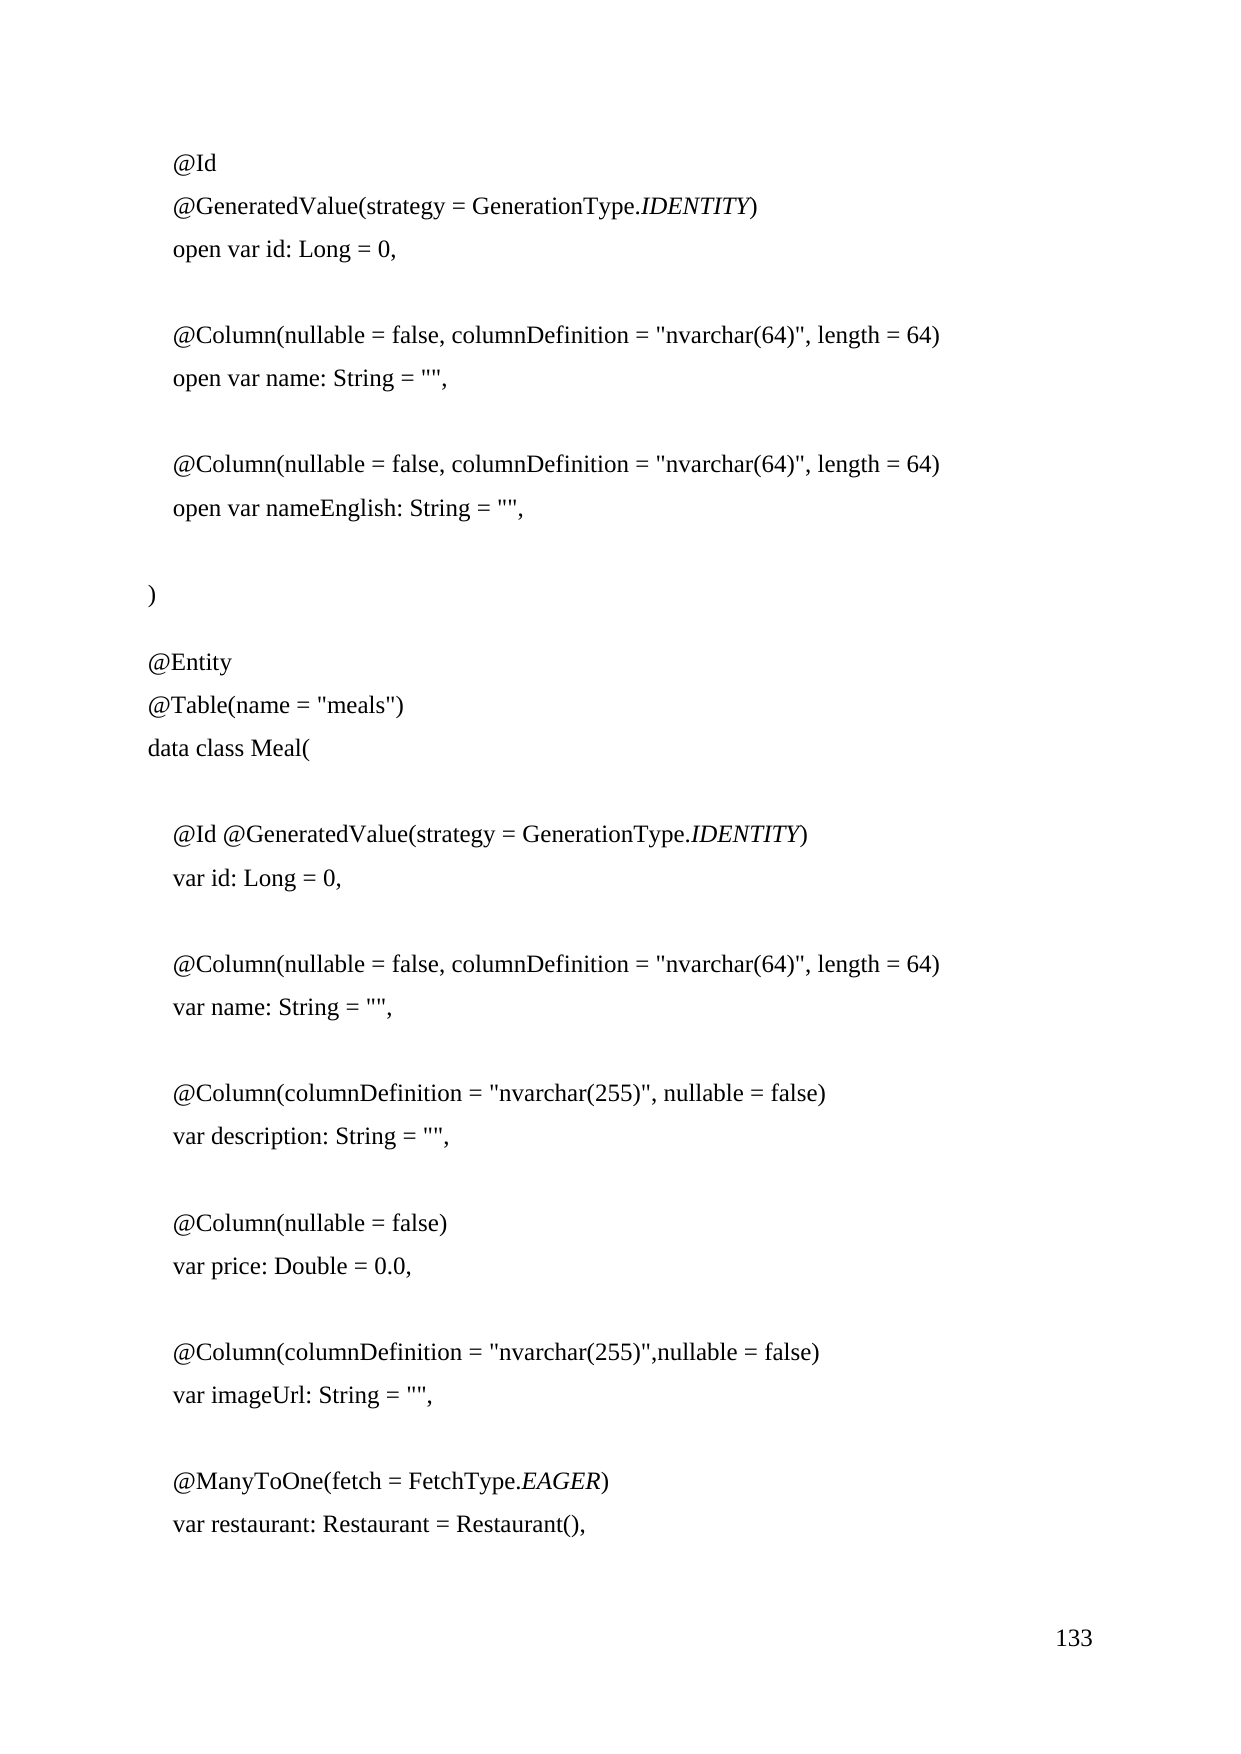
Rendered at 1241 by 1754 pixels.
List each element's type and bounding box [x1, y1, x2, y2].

text [148, 148, 1093, 608]
text [148, 647, 1093, 1581]
